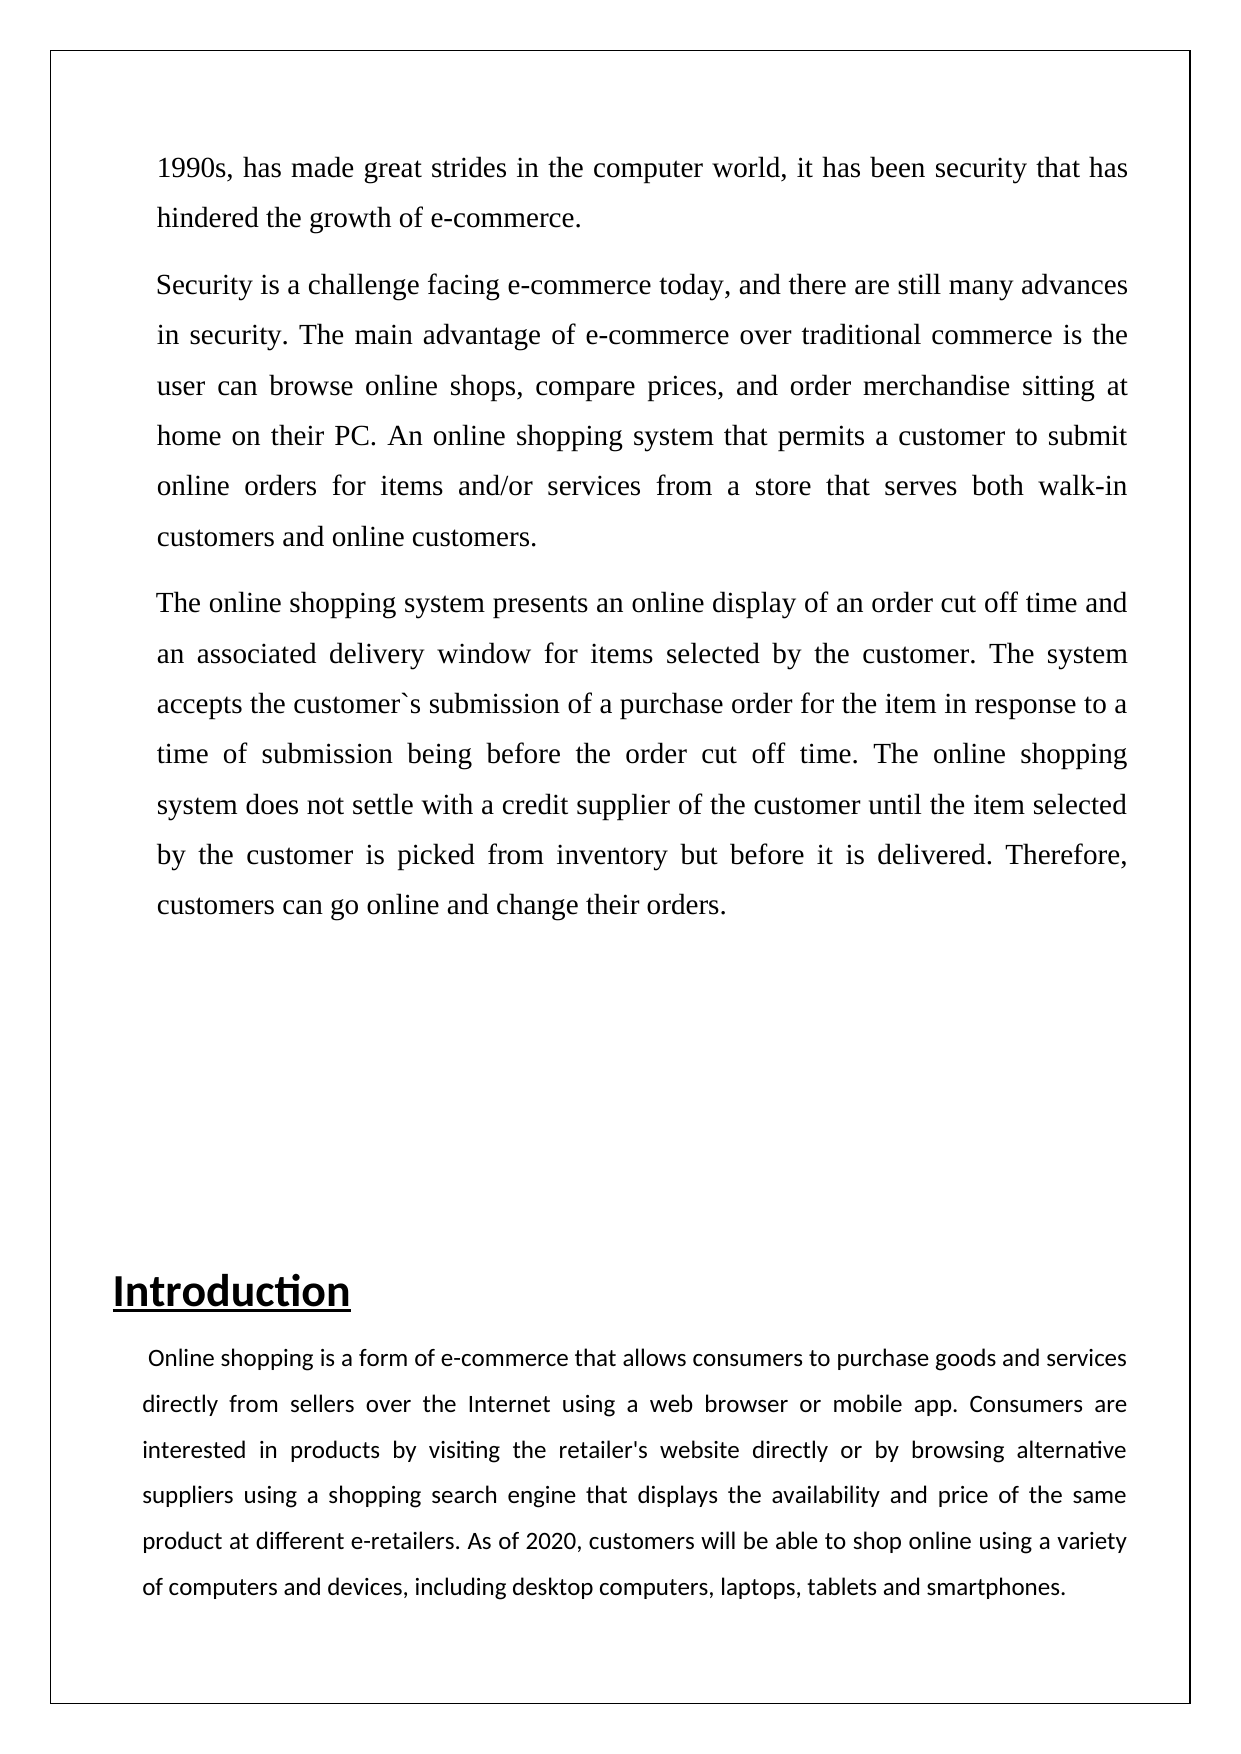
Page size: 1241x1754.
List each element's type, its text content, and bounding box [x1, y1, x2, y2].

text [156, 150, 1129, 234]
text Security is a challenge facing e-commerce today, and there are still many advances in security. The main advantage of e-commerce over traditional commerce is the user can browse online shops, compare prices, and order merchandise sitting at home on their PC. An online shopping system that permits a customer to submit online orders for items and/or services from a store that serves both walk-in customers and online customers. [156, 267, 1129, 552]
text The online shopping system presents an online display of an order cut off time and an associated delivery window for items selected by the customer. The system accepts the customer`s submission of a purchase order for the item in response to a time of submission being before the order cut off time. The online shopping system does not settle with a credit supplier of the customer until the item selected by the customer is picked from inventory but before it is delivered. Therefore, customers can go online and change their orders. [156, 586, 1129, 921]
text Online shopping is a form of e-commerce that allows consumers to purchase goods and services directly from sellers over the Internet using a web browser or mobile app. Consumers are interested in products by visiting the retailer's website directly or by browsing alternative suppliers using a shopping search engine that displays the availability and price of the same product at different e-retailers. As of 2020, customers will be able to shop online using a variety of computers and devices, including desktop computers, laptops, tablets and smartphones. [142, 1342, 1129, 1601]
subtitle Introduction [112, 1262, 1138, 1318]
